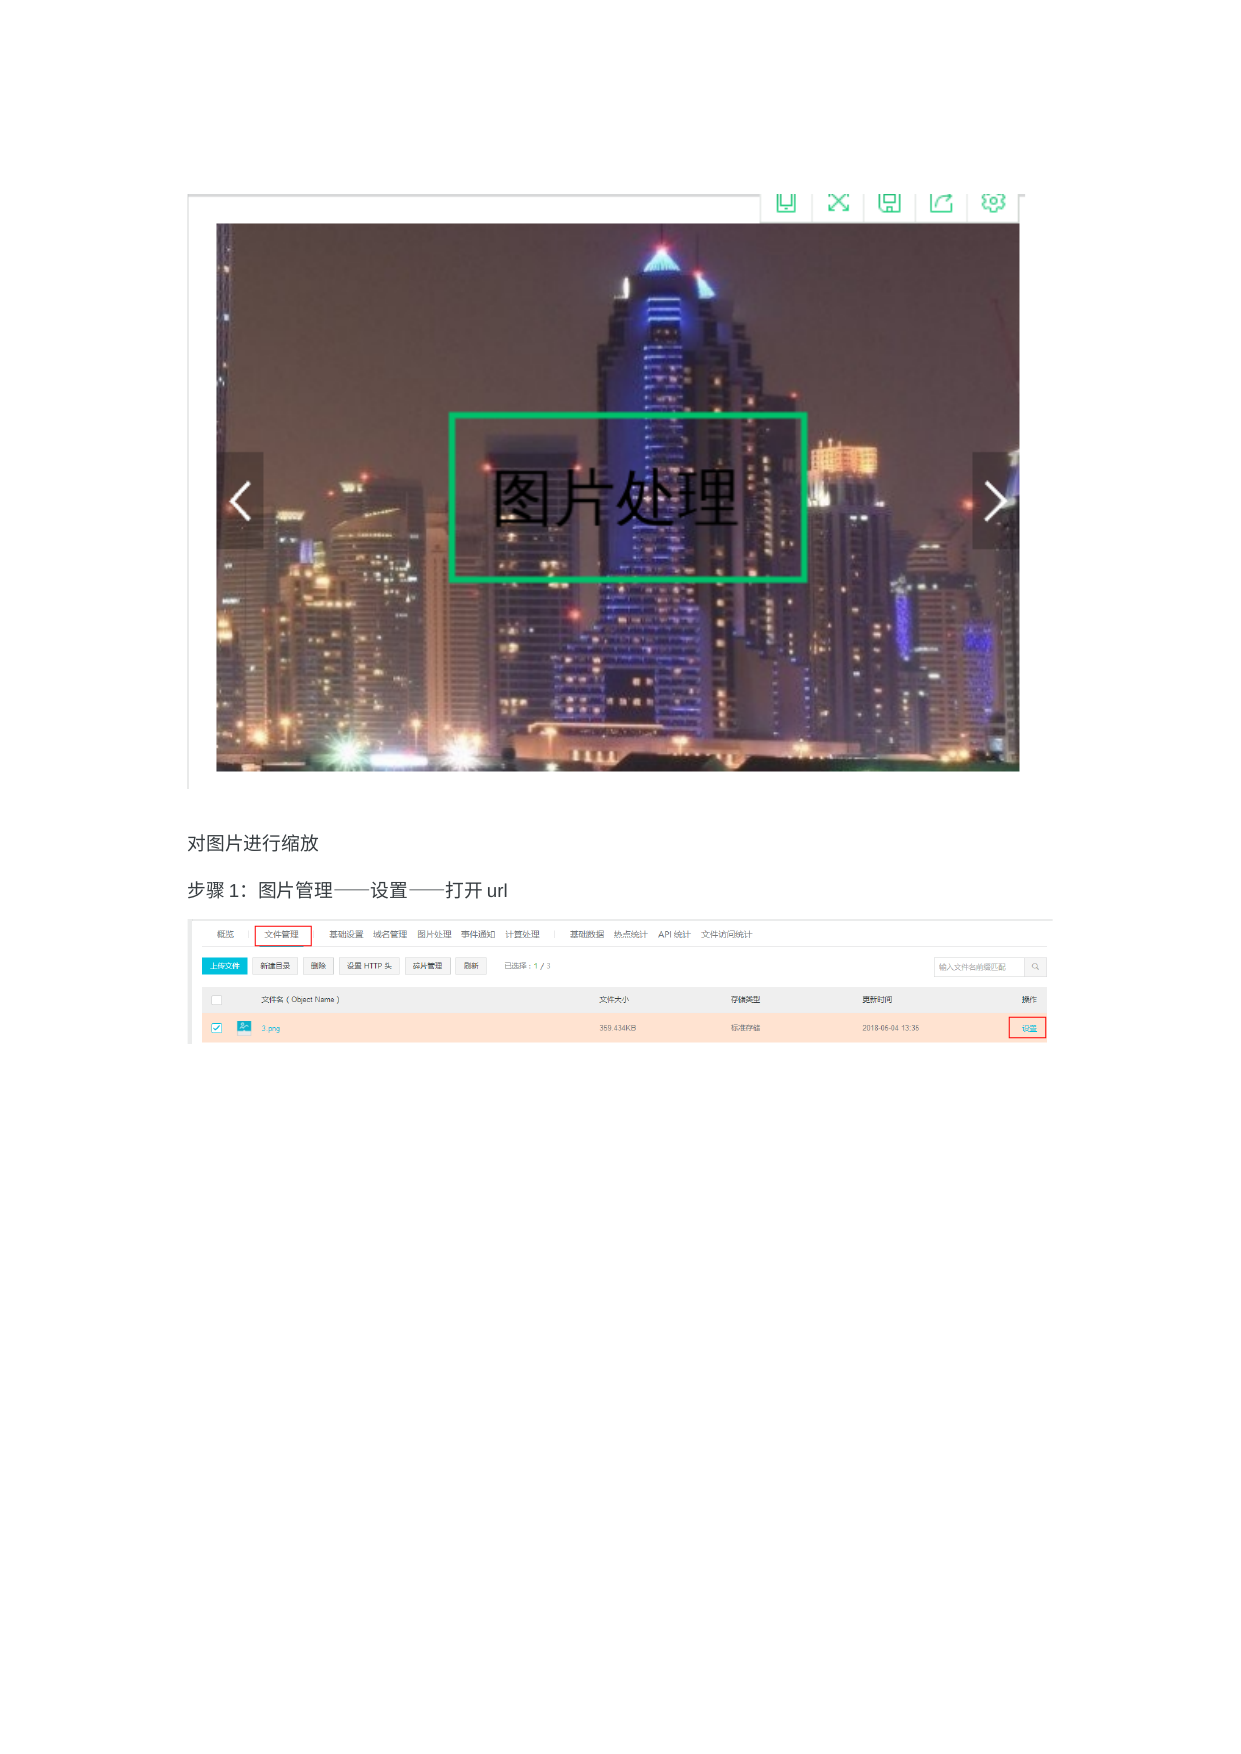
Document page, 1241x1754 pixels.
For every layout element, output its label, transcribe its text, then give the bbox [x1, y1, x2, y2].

picture [187, 919, 1053, 1044]
text 对图片进行缩放 [187, 826, 1053, 858]
picture [187, 194, 1025, 789]
text 步骤1：图片管理——设置——打开url [187, 873, 1053, 905]
